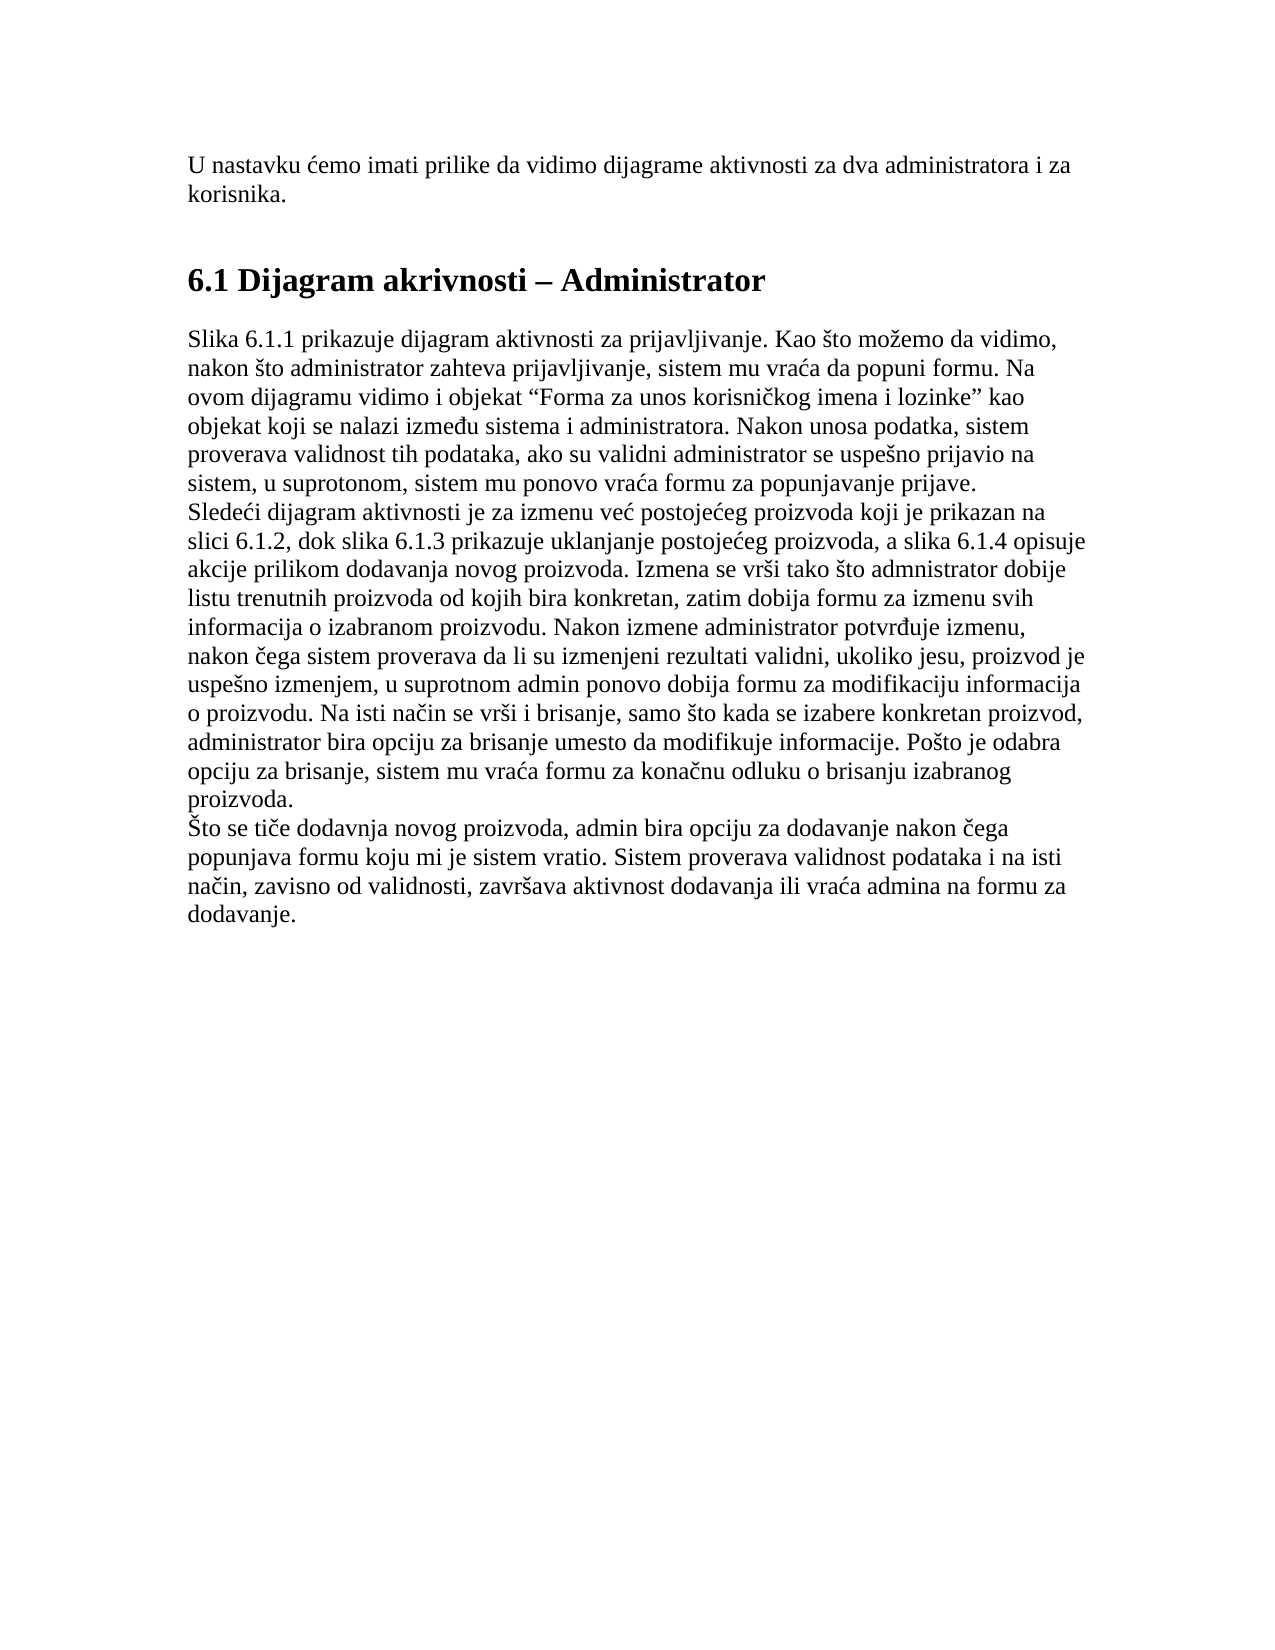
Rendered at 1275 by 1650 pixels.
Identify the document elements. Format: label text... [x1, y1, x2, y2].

subtitle 6.1 Dijagram akrivnosti – Administrator [187, 260, 1082, 299]
text Slika 6.1.1 prikazuje dijagram aktivnosti za prijavljivanje. Kao što možemo da vidimo, nakon što administrator zahteva prijavljivanje, sistem mu vraća da popuni formu. Na ovom dijagramu vidimo i objekat “Forma za unos korisničkog imena i lozinke” kao objekat koji se nalazi između sistema i administratora. Nakon unosa podatka, sistem proverava validnost tih podataka, ako su validni administrator se uspešno prijavio na sistem, u suprotonom, sistem mu ponovo vraća formu za popunjavanje prijave. [187, 324, 1087, 497]
text Sledeći dijagram aktivnosti je za izmenu već postojećeg proizvoda koji je prikazan na slici 6.1.2, dok slika 6.1.3 prikazuje uklanjanje postojećeg proizvoda, a slika 6.1.4 opisuje akcije prilikom dodavanja novog proizvoda. Izmena se vrši tako što admnistrator dobije listu trenutnih proizvoda od kojih bira konkretan, zatim dobija formu za izmenu svih informacija o izabranom proizvodu. Nakon izmene administrator potvrđuje izmenu, nakon čega sistem proverava da li su izmenjeni rezultati validni, ukoliko jesu, proizvod je uspešno izmenjem, u suprotnom admin ponovo dobija formu za modifikaciju informacija o proizvodu. Na isti način se vrši i brisanje, samo što kada se izabere konkretan proizvod, administrator bira opciju za brisanje umesto da modifikuje informacije. Pošto je odabra opciju za brisanje, sistem mu vraća formu za konačnu odluku o brisanju izabranog proizvoda. [187, 497, 1087, 813]
text U nastavku ćemo imati prilike da vidimo dijagrame aktivnosti za dva administratora i za korisnika. [187, 150, 1087, 236]
text Što se tiče dodavnja novog proizvoda, admin bira opciju za dodavanje nakon čega popunjava formu koju mi je sistem vratio. Sistem proverava validnost podataka i na isti način, zavisno od validnosti, završava aktivnost dodavanja ili vraća admina na formu za dodavanje. [187, 813, 1087, 928]
